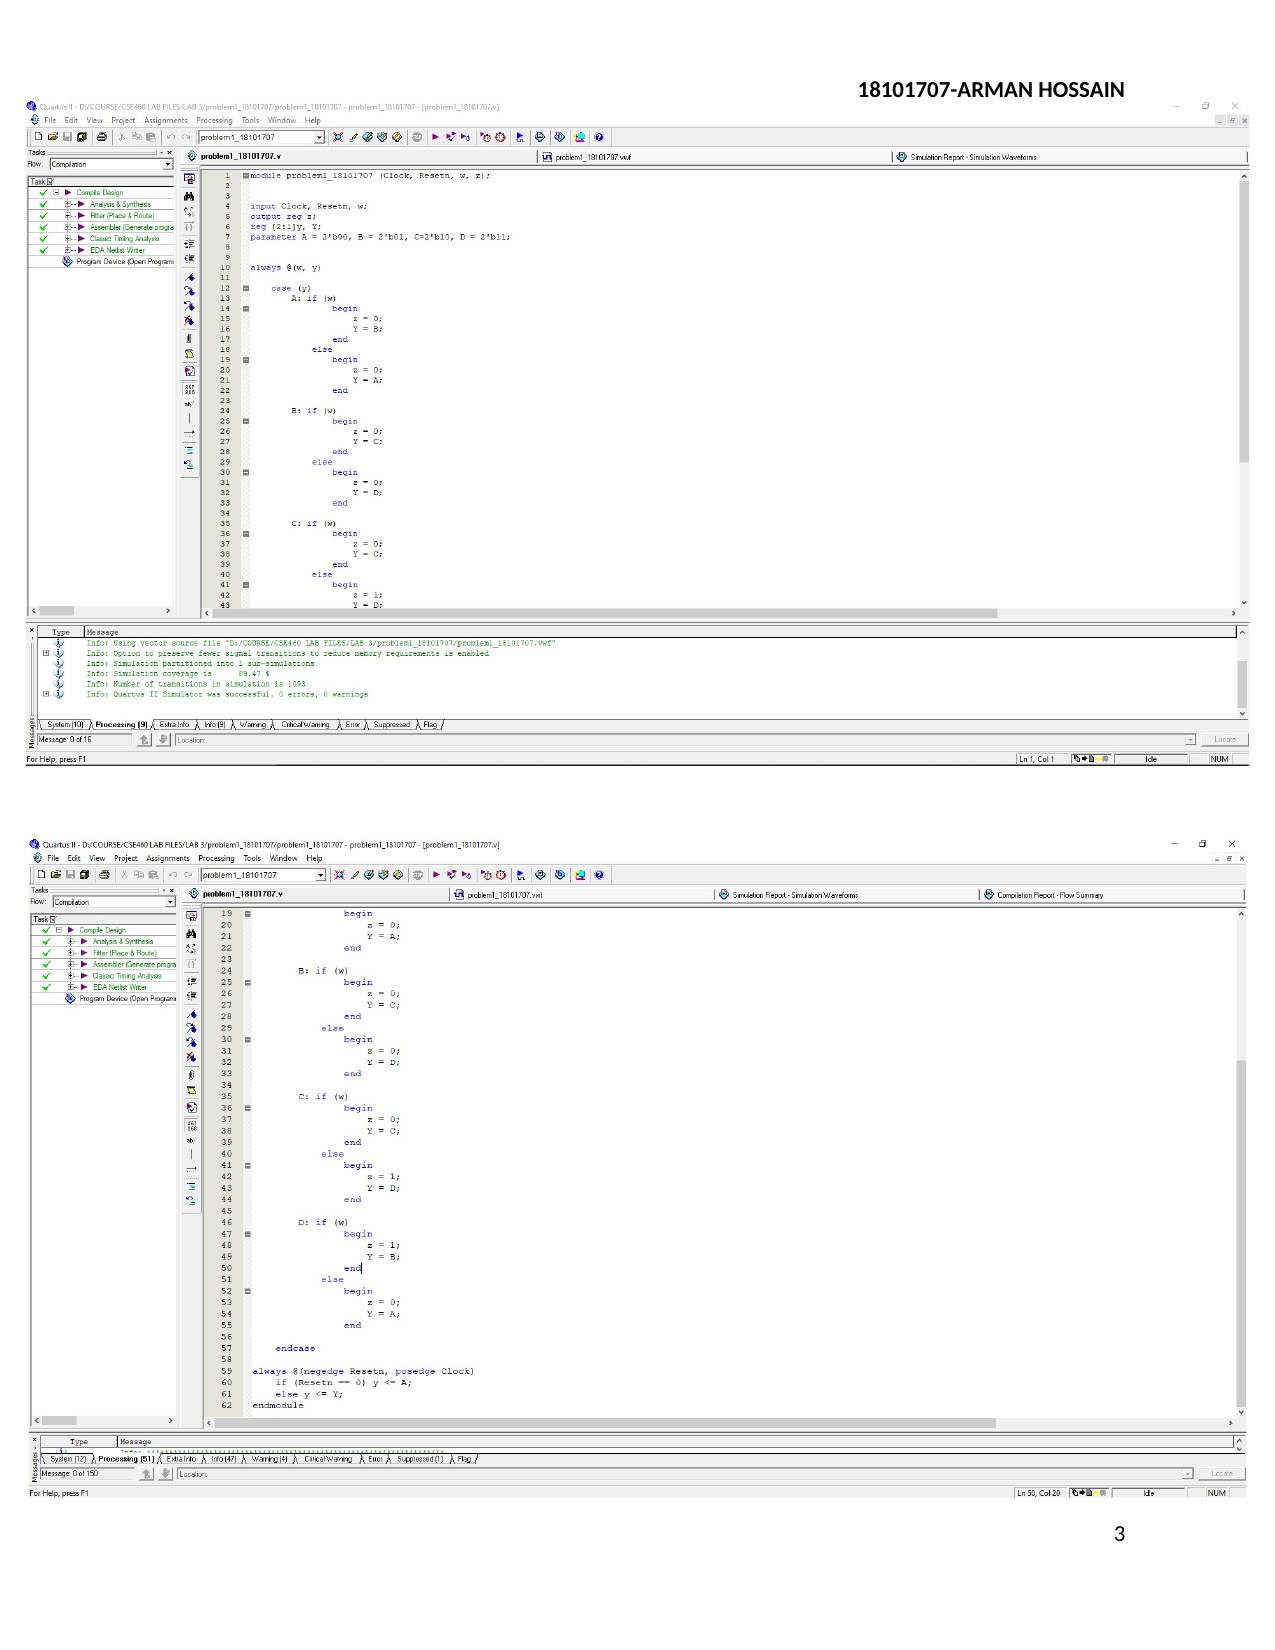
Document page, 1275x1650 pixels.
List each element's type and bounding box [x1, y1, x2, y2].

picture [25, 100, 1250, 766]
picture [28, 838, 1247, 1498]
